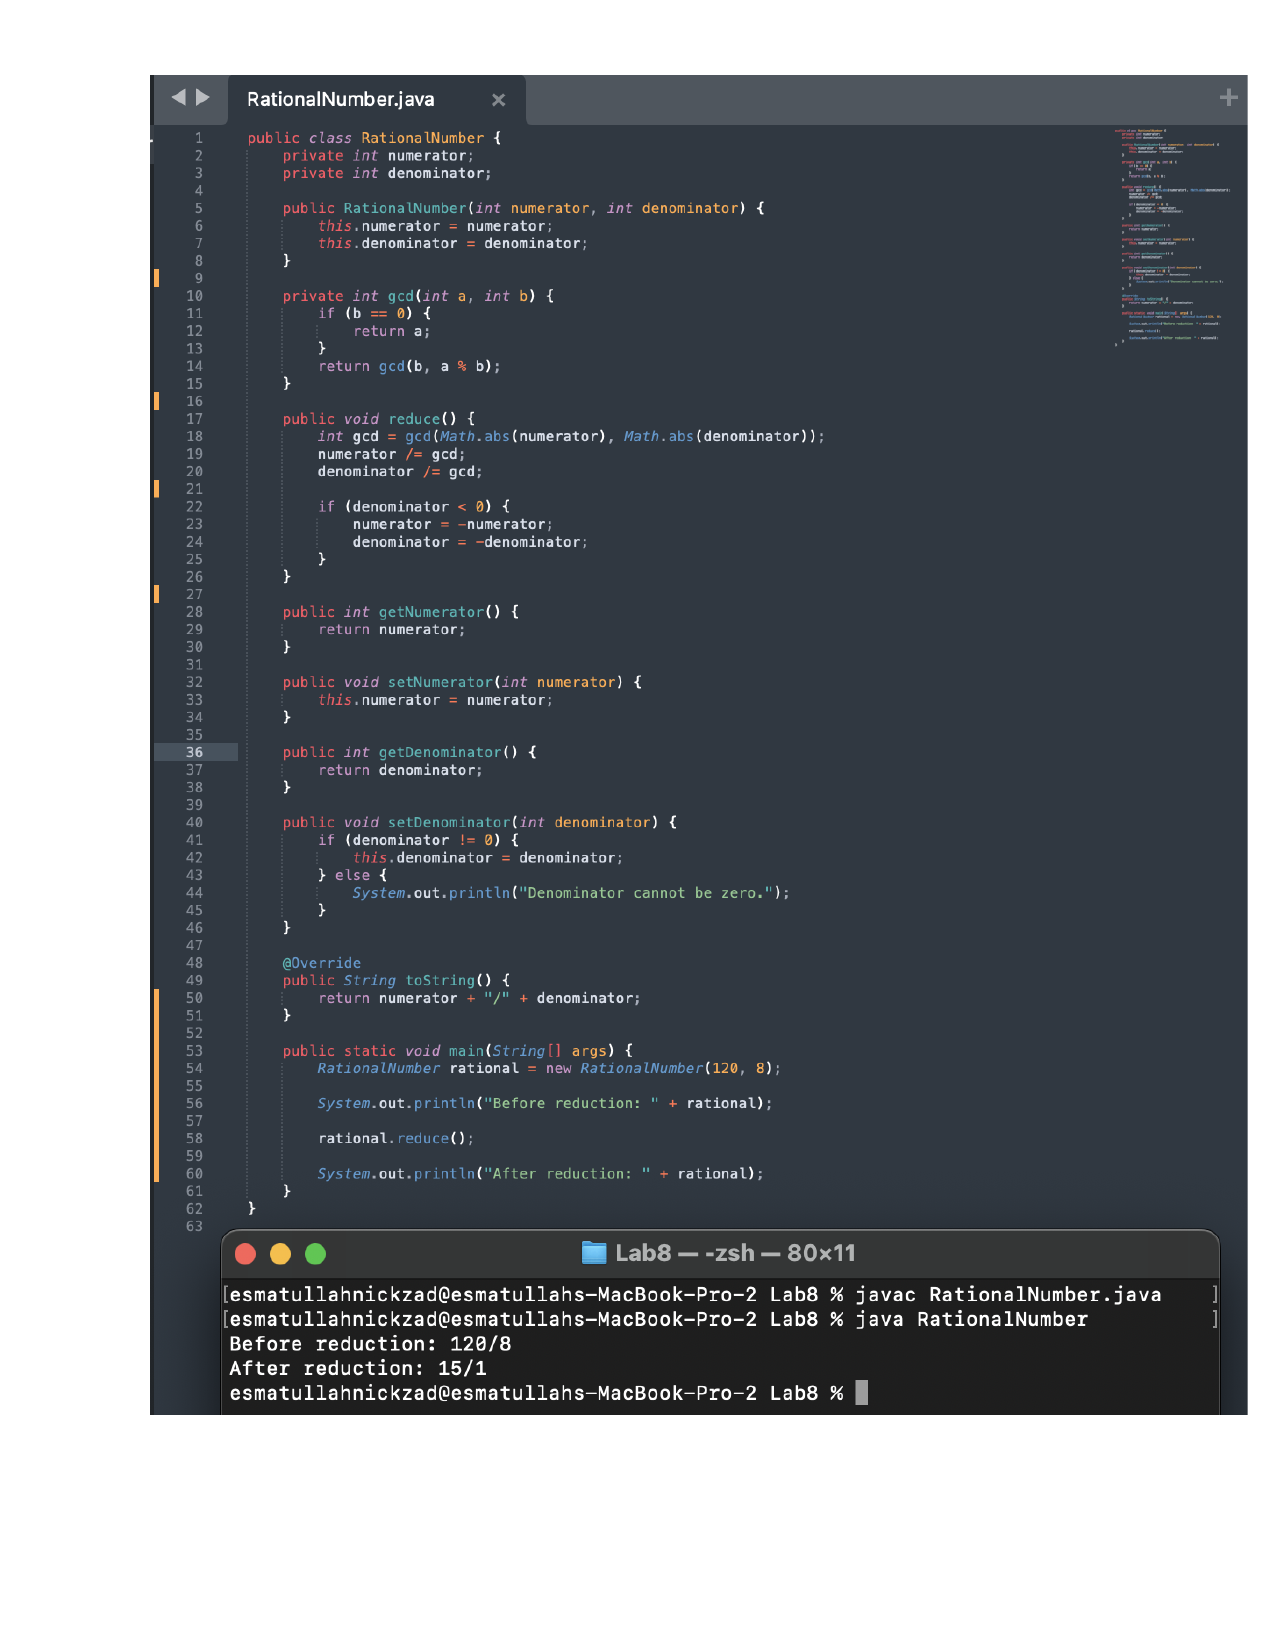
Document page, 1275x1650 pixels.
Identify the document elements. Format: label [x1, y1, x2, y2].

picture [150, 75, 1248, 1415]
